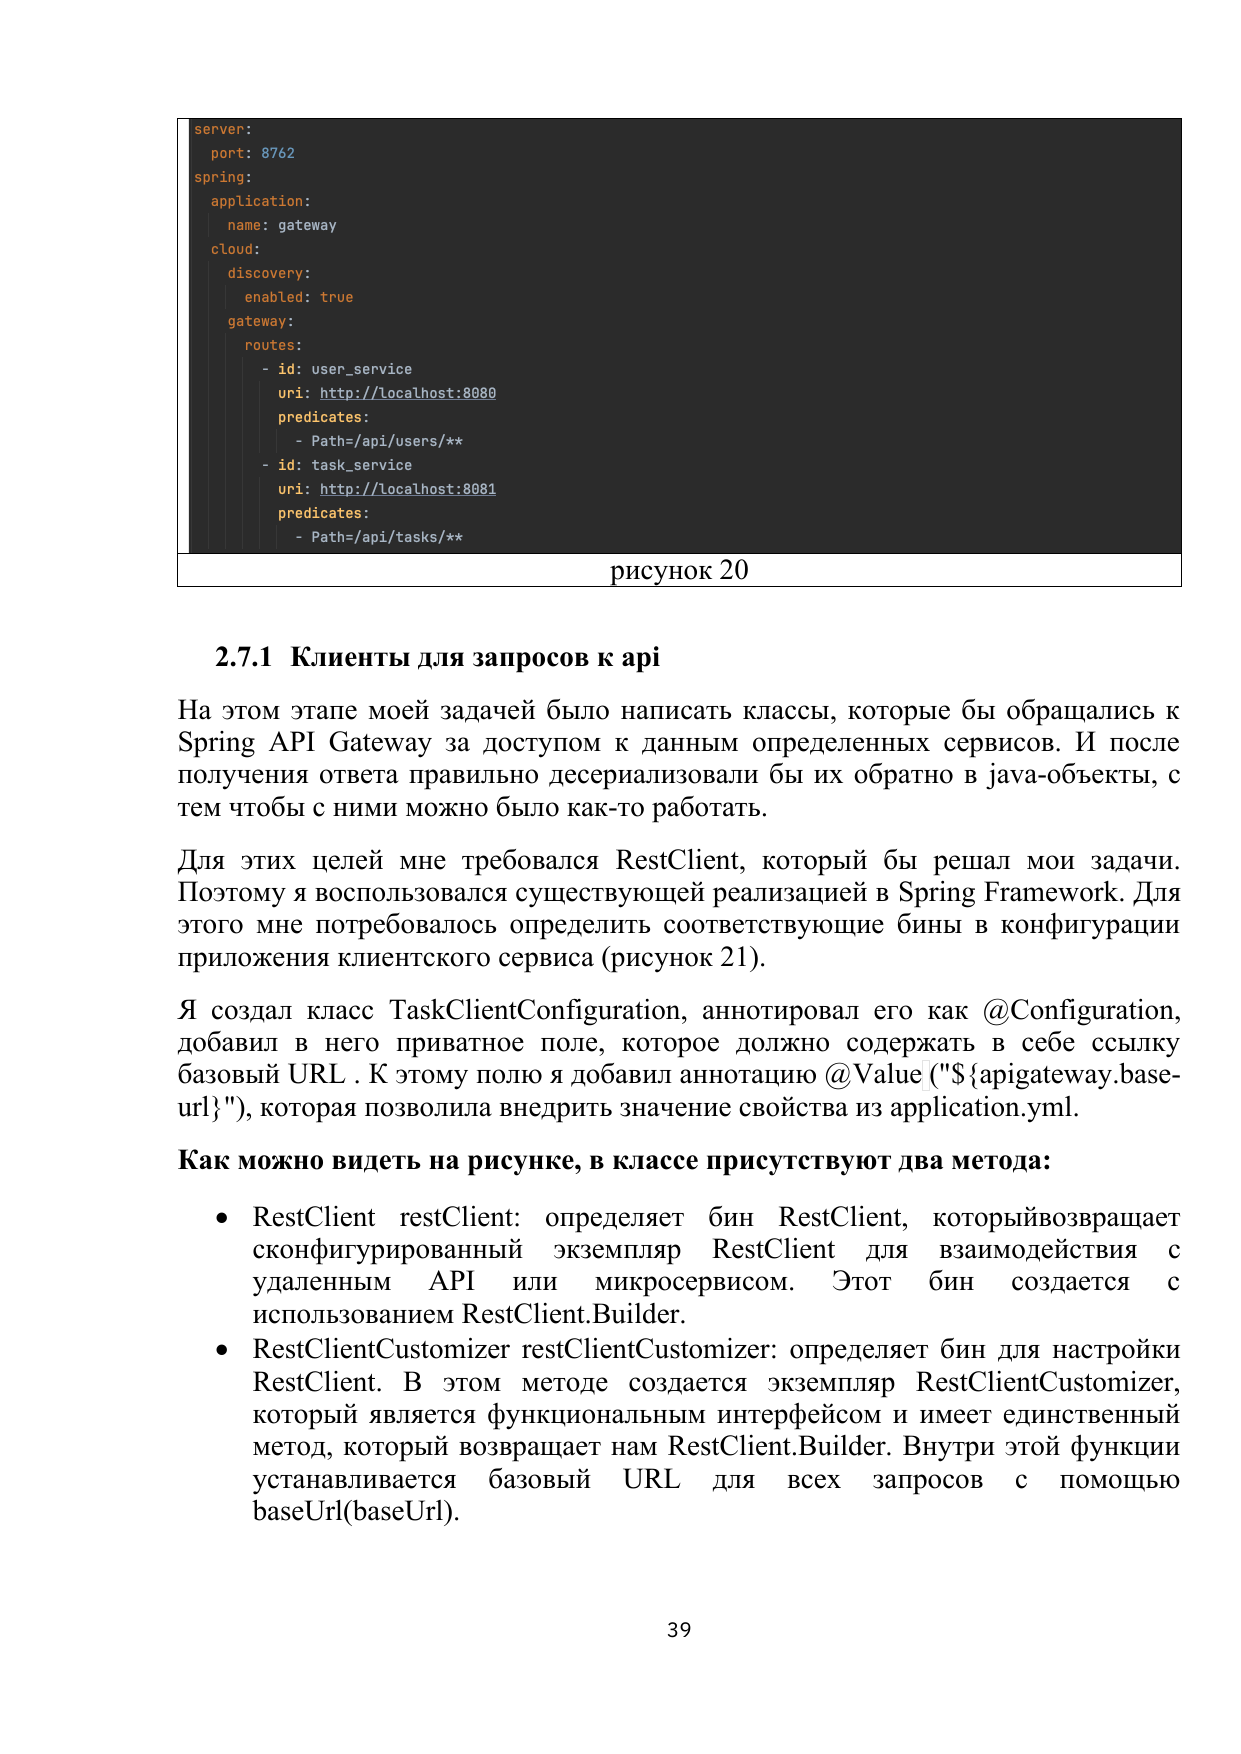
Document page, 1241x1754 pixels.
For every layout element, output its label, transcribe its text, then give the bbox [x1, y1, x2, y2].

list Клиенты для запросов к api [215, 640, 1181, 672]
list RestClient restClient: определяет бин RestClient, которыйвозвращает сконфигурированный экземпляр RestClient для взаимодействия с удаленным API или микросервисом. Этот бин создается с использованием RestClient.Builder. [215, 1197, 1181, 1329]
text Для этих целей мне требовался RestClient, который бы решал мои задачи. Поэтому я воспользовался существующей реализацией в Spring Framework. Для этого мне потребовалось определить соответствующие бины в конфигурации приложения клиентского сервиса (рисунок 21). [177, 843, 1181, 972]
text Я создал класс TaskClientConfiguration, аннотировал его как @Configuration, добавил в него приватное поле, которое должно содержать в себе ссылку базовый URL . К этому полю я добавил аннотацию @Value ("${apigateway.base-url}"), которая позволила внедрить значение свойства из application.yml. [177, 993, 1181, 1123]
text На этом этапе моей задачей было написать классы, которые бы обращались к Spring API Gateway за доступом к данным определенных сервисов. И после получения ответа правильно десериализовали бы их обратно в java-объекты, с тем чтобы с ними можно было как-то работать. [177, 693, 1181, 822]
table_cell рисунок 20 [178, 554, 1181, 586]
text Как можно видеть на рисунке, в классе присутствуют два метода: [177, 1144, 1181, 1176]
list RestClientCustomizer restClientCustomizer: определяет бин для настройки RestClient. В этом методе создается экземпляр RestClientCustomizer, который является функциональным интерфейсом и имеет единственный метод, который возвращает нам RestClient.Builder. Внутри этой функции устанавливается базовый URL для всех запросов с помощью baseUrl(baseUrl). [215, 1329, 1181, 1527]
picture [188, 119, 1182, 553]
table_header [178, 119, 188, 552]
